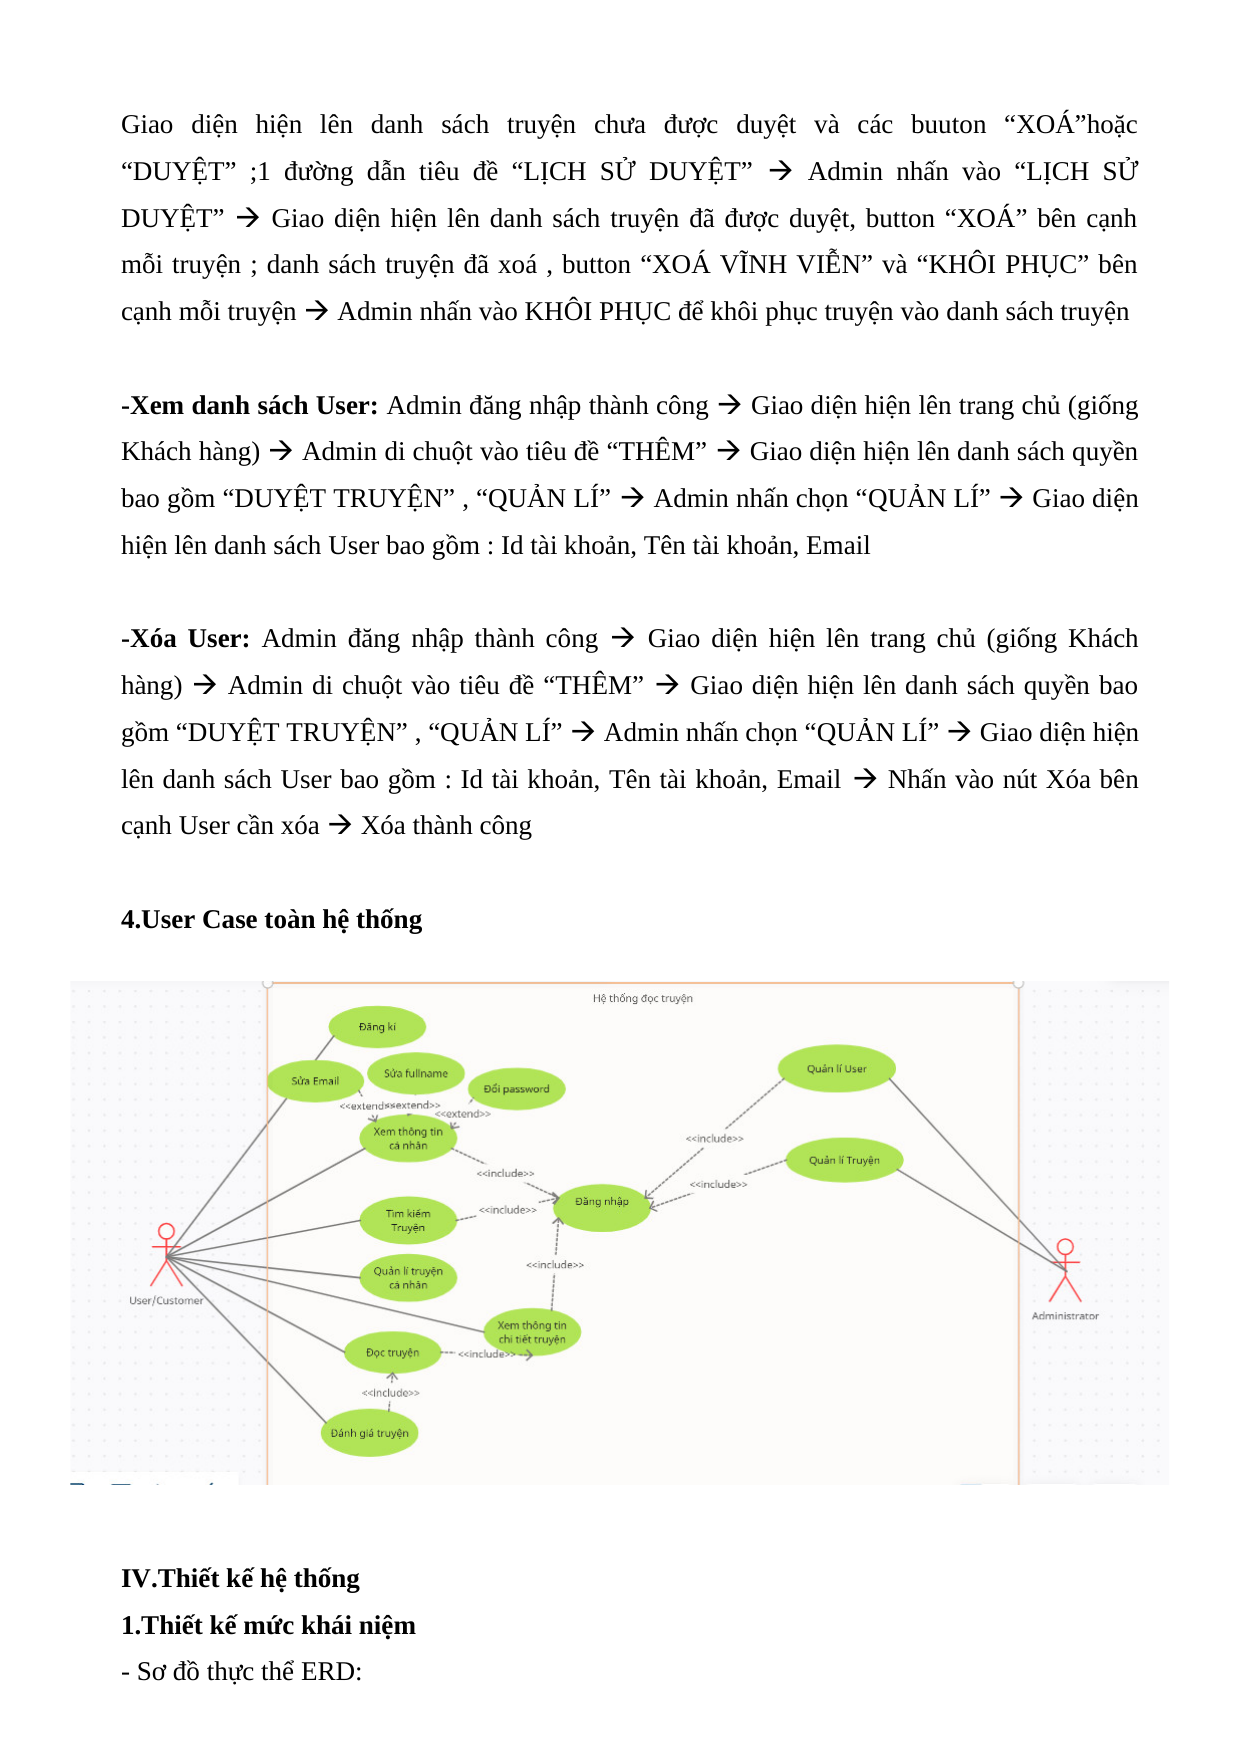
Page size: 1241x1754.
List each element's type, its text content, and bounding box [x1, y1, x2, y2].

text 1.Thiết kế mức khái niệm [121, 1609, 1139, 1640]
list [103, 108, 1139, 326]
text -Xóa User: Admin đăng nhập thành công Giao diện hiện lên trang chủ (giống Khách hàng) Admin di chuột vào tiêu đề “THÊM” Giao diện hiện lên danh sách quyền bao gồm “DUYỆT TRUYỆN” , “QUẢN LÍ” Admin nhấn chọn “QUẢN LÍ” Giao diện hiện lên danh sách User bao gồm : Id tài khoản, Tên tài khoản, Email Nhấn vào nút Xóa bên cạnh User cần xóa Xóa thành công [121, 622, 1139, 841]
text 4.User Case toàn hệ thống [121, 903, 1139, 934]
text - Sơ đồ thực thể ERD: [121, 1656, 1139, 1687]
text IV.Thiết kế hệ thống [121, 1562, 1139, 1593]
picture [70, 981, 1170, 1485]
text -Xem danh sách User: Admin đăng nhập thành công Giao diện hiện lên trang chủ (giống Khách hàng) Admin di chuột vào tiêu đề “THÊM” Giao diện hiện lên danh sách quyền bao gồm “DUYỆT TRUYỆN” , “QUẢN LÍ” Admin nhấn chọn “QUẢN LÍ” Giao diện hiện lên danh sách User bao gồm : Id tài khoản, Tên tài khoản, Email [121, 389, 1139, 560]
